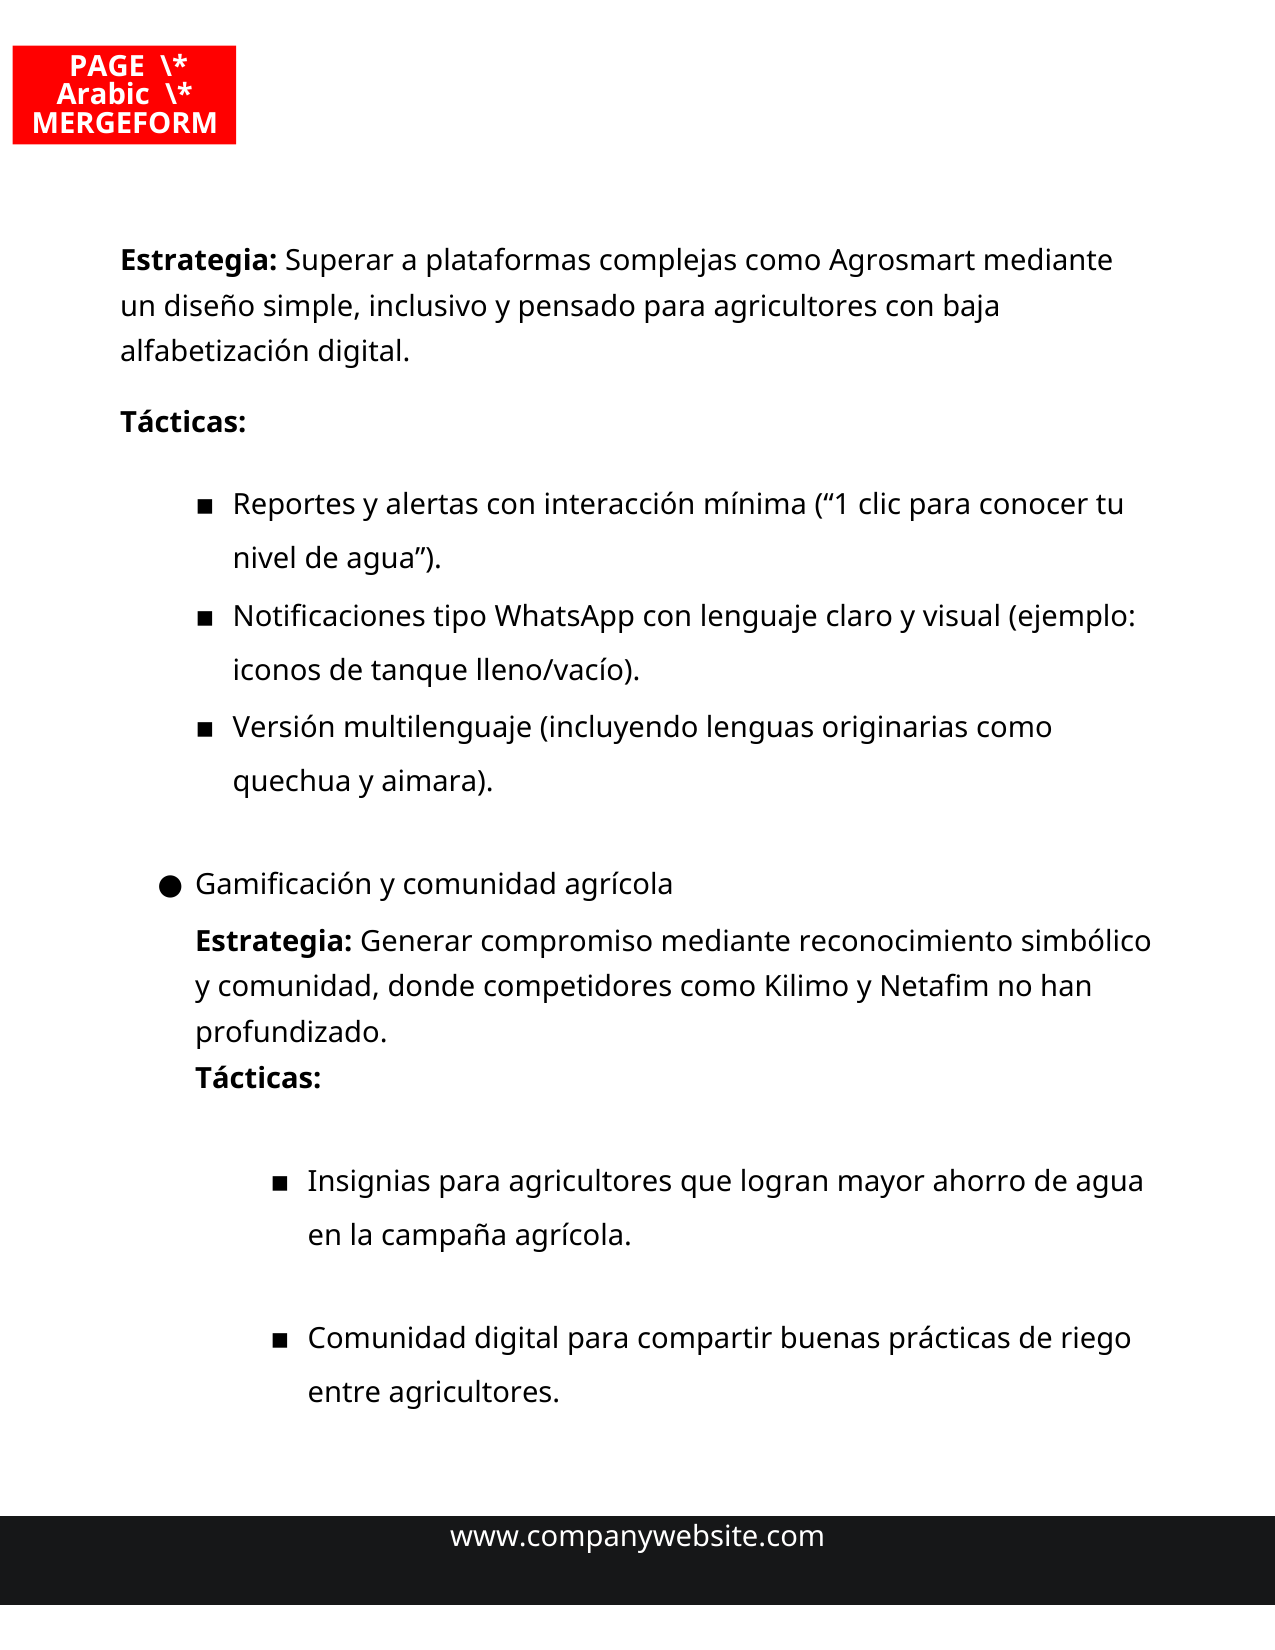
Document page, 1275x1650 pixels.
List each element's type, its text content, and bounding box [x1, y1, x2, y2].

text Tácticas: [195, 1057, 1155, 1097]
text Tácticas: [120, 401, 1155, 441]
text Estrategia: Superar a plataformas complejas como Agrosmart mediante un diseño simple, inclusivo y pensado para agricultores con baja alfabetización digital. [120, 239, 1155, 370]
list Versión multilenguaje (incluyendo lenguas originarias como quechua y aimara). [195, 694, 1155, 800]
list Comunidad digital para compartir buenas prácticas de riego entre agricultores. [270, 1305, 1155, 1411]
list Gamificación y comunidad agrícola [157, 851, 1155, 911]
list Insignias para agricultores que logran mayor ahorro de agua en la campaña agrícola. [270, 1148, 1155, 1254]
text Estrategia: Generar compromiso mediante reconocimiento simbólico y comunidad, donde competidores como Kilimo y Netafim no han profundizado. [195, 920, 1155, 1051]
list Notificaciones tipo WhatsApp con lenguaje claro y visual (ejemplo: iconos de tanque lleno/vacío). [195, 583, 1155, 688]
list Reportes y alertas con interacción mínima (“1 clic para conocer tu nivel de agua”). [195, 472, 1155, 577]
